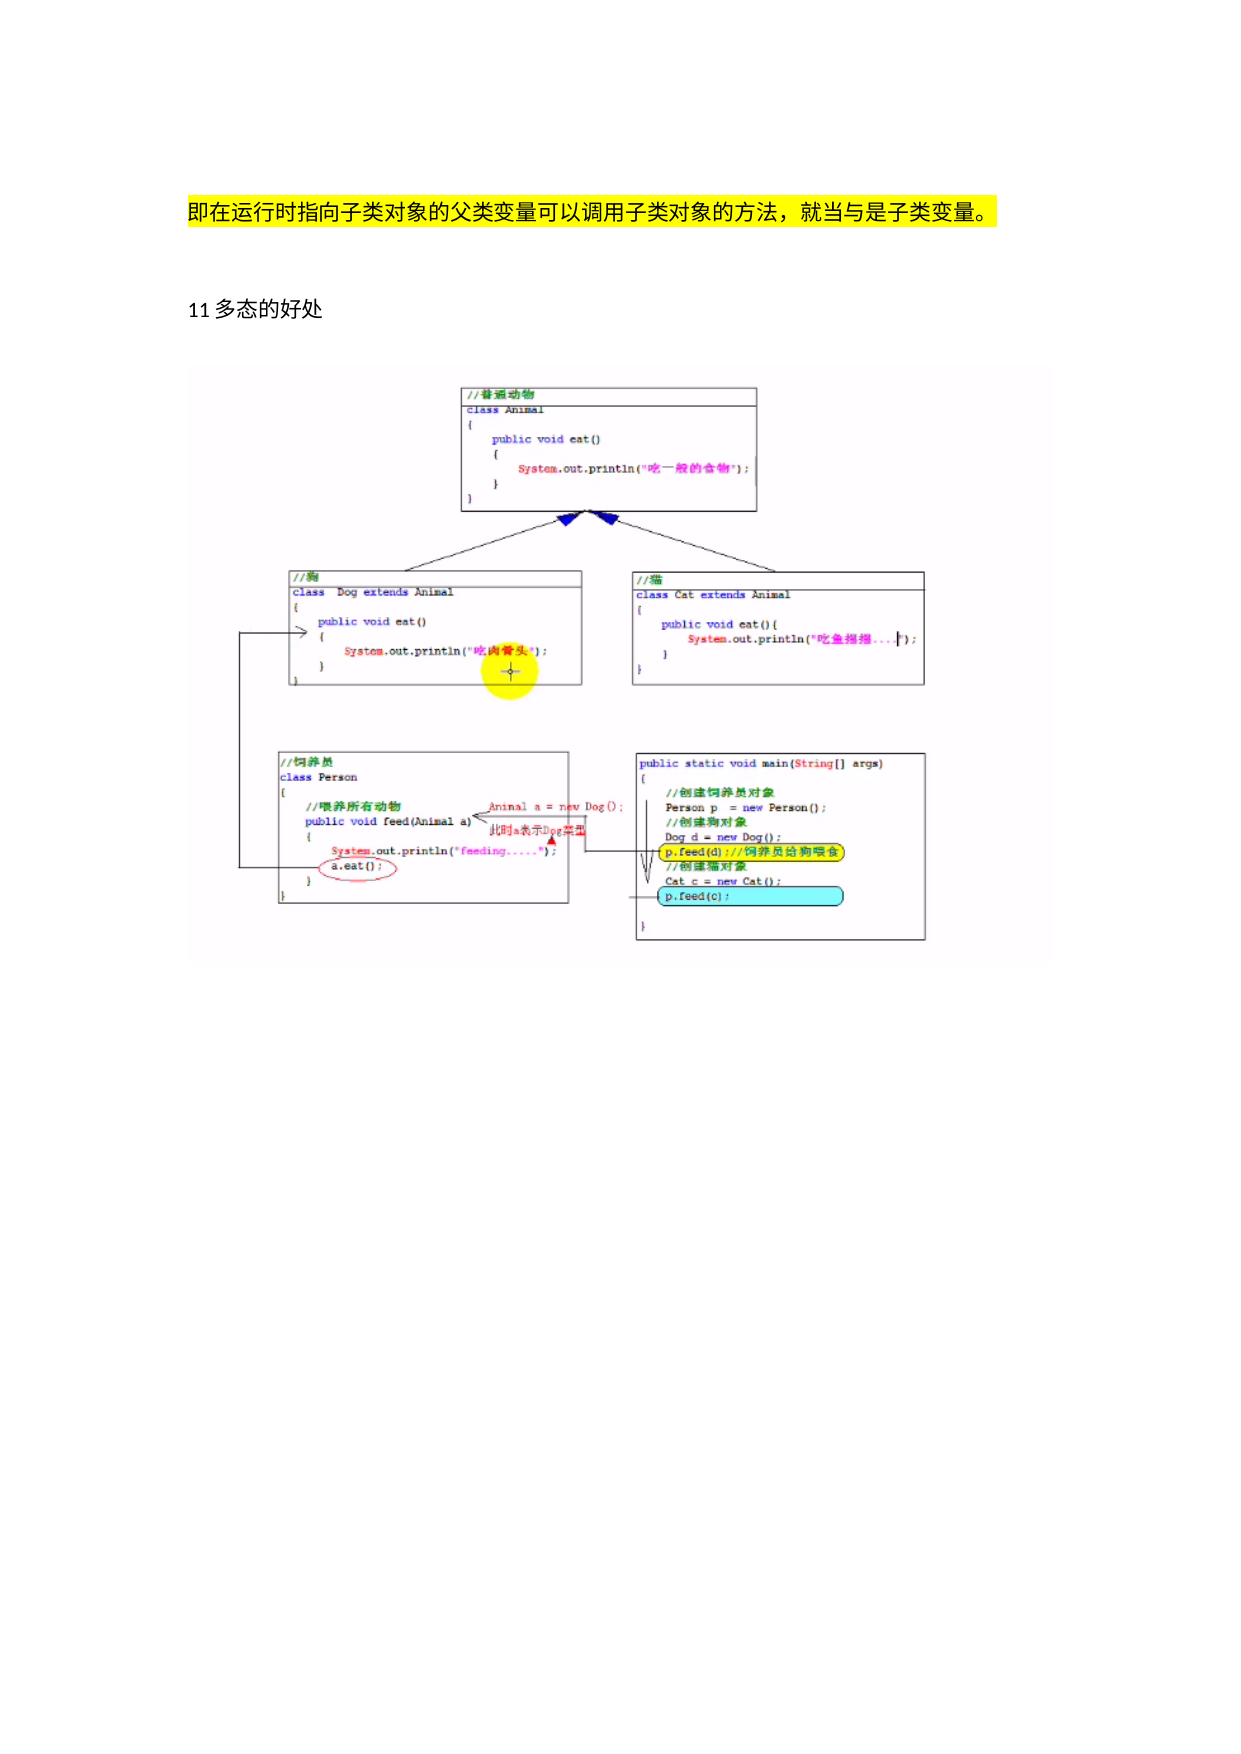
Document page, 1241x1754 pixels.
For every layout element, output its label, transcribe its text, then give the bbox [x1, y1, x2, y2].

text 即在运行时指向子类对象的父类变量可以调用子类对象的方法，就当与是子类变量。 [187, 194, 1053, 227]
picture [187, 365, 1053, 966]
text 11多态的好处 [187, 292, 1053, 324]
